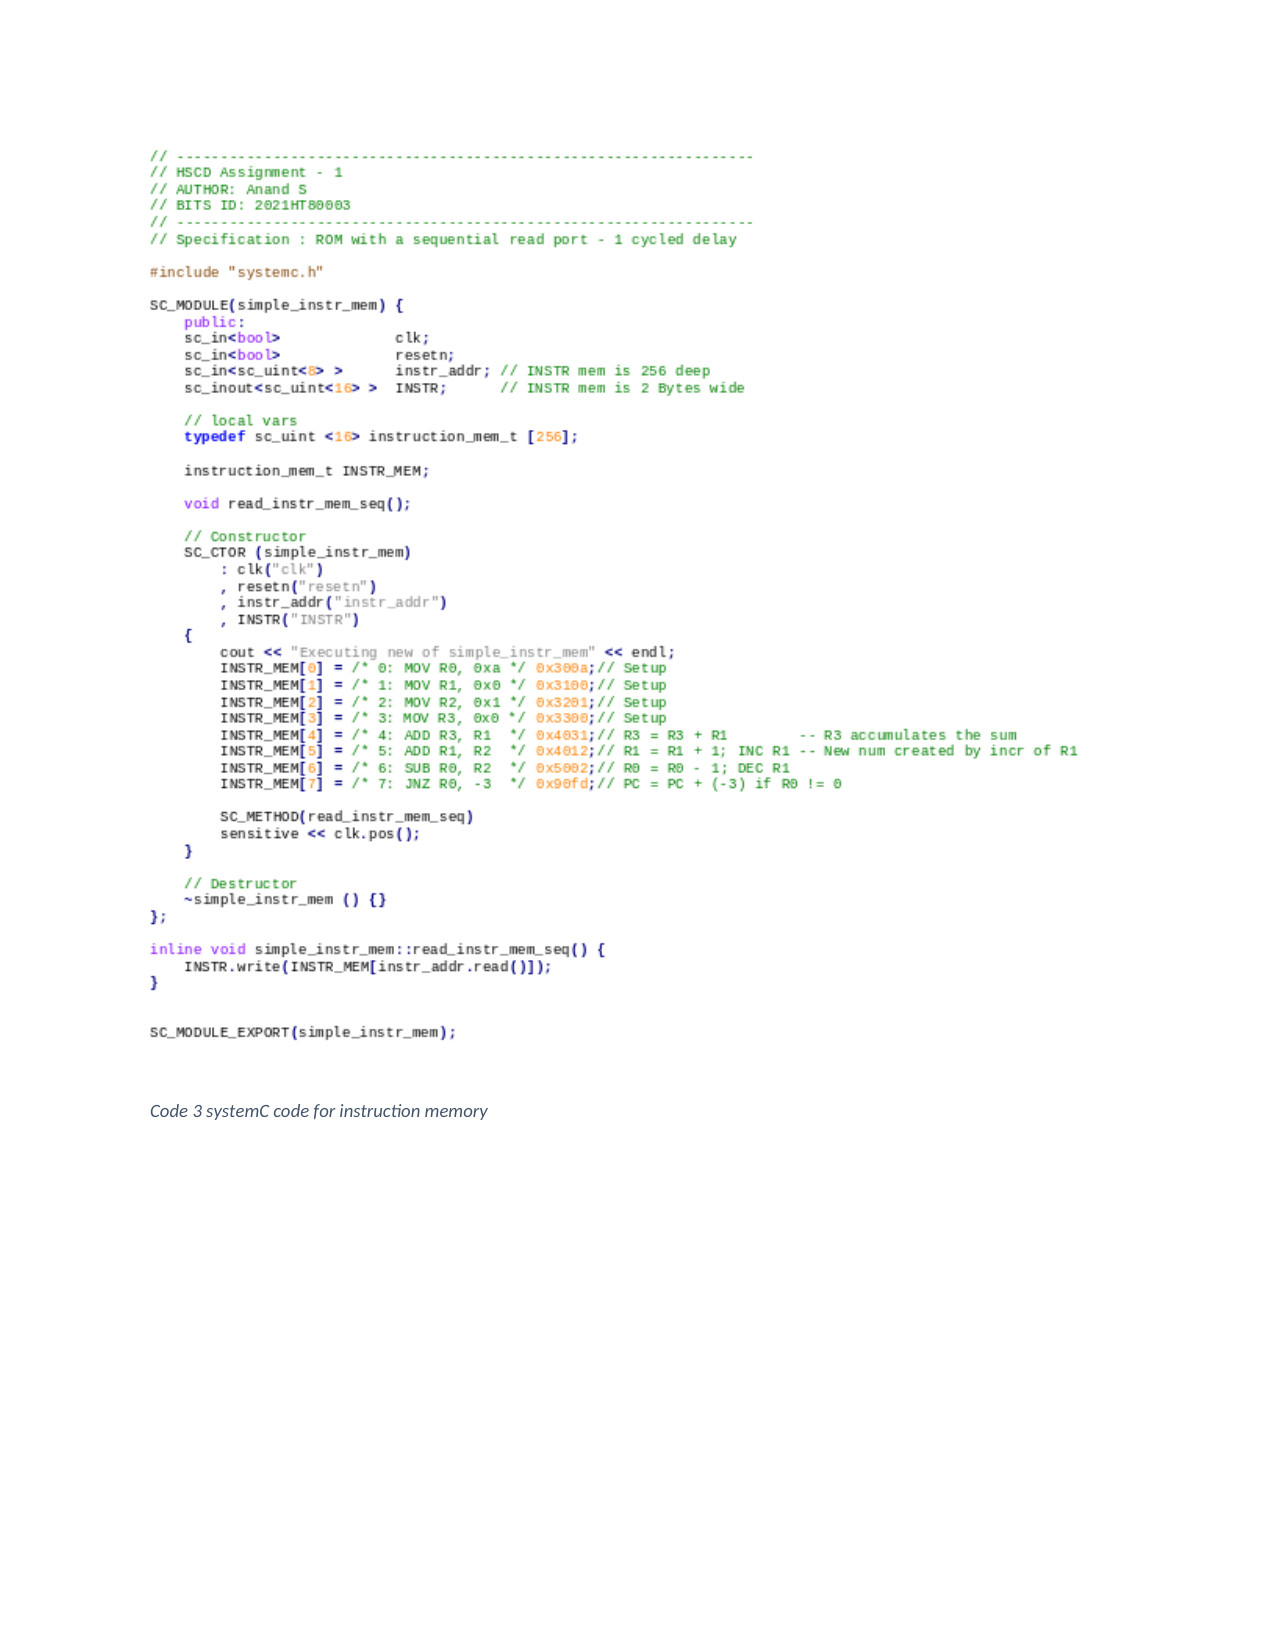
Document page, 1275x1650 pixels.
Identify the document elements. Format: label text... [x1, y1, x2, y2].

text Code 3 systemC code for instruction memory [150, 1099, 1125, 1122]
